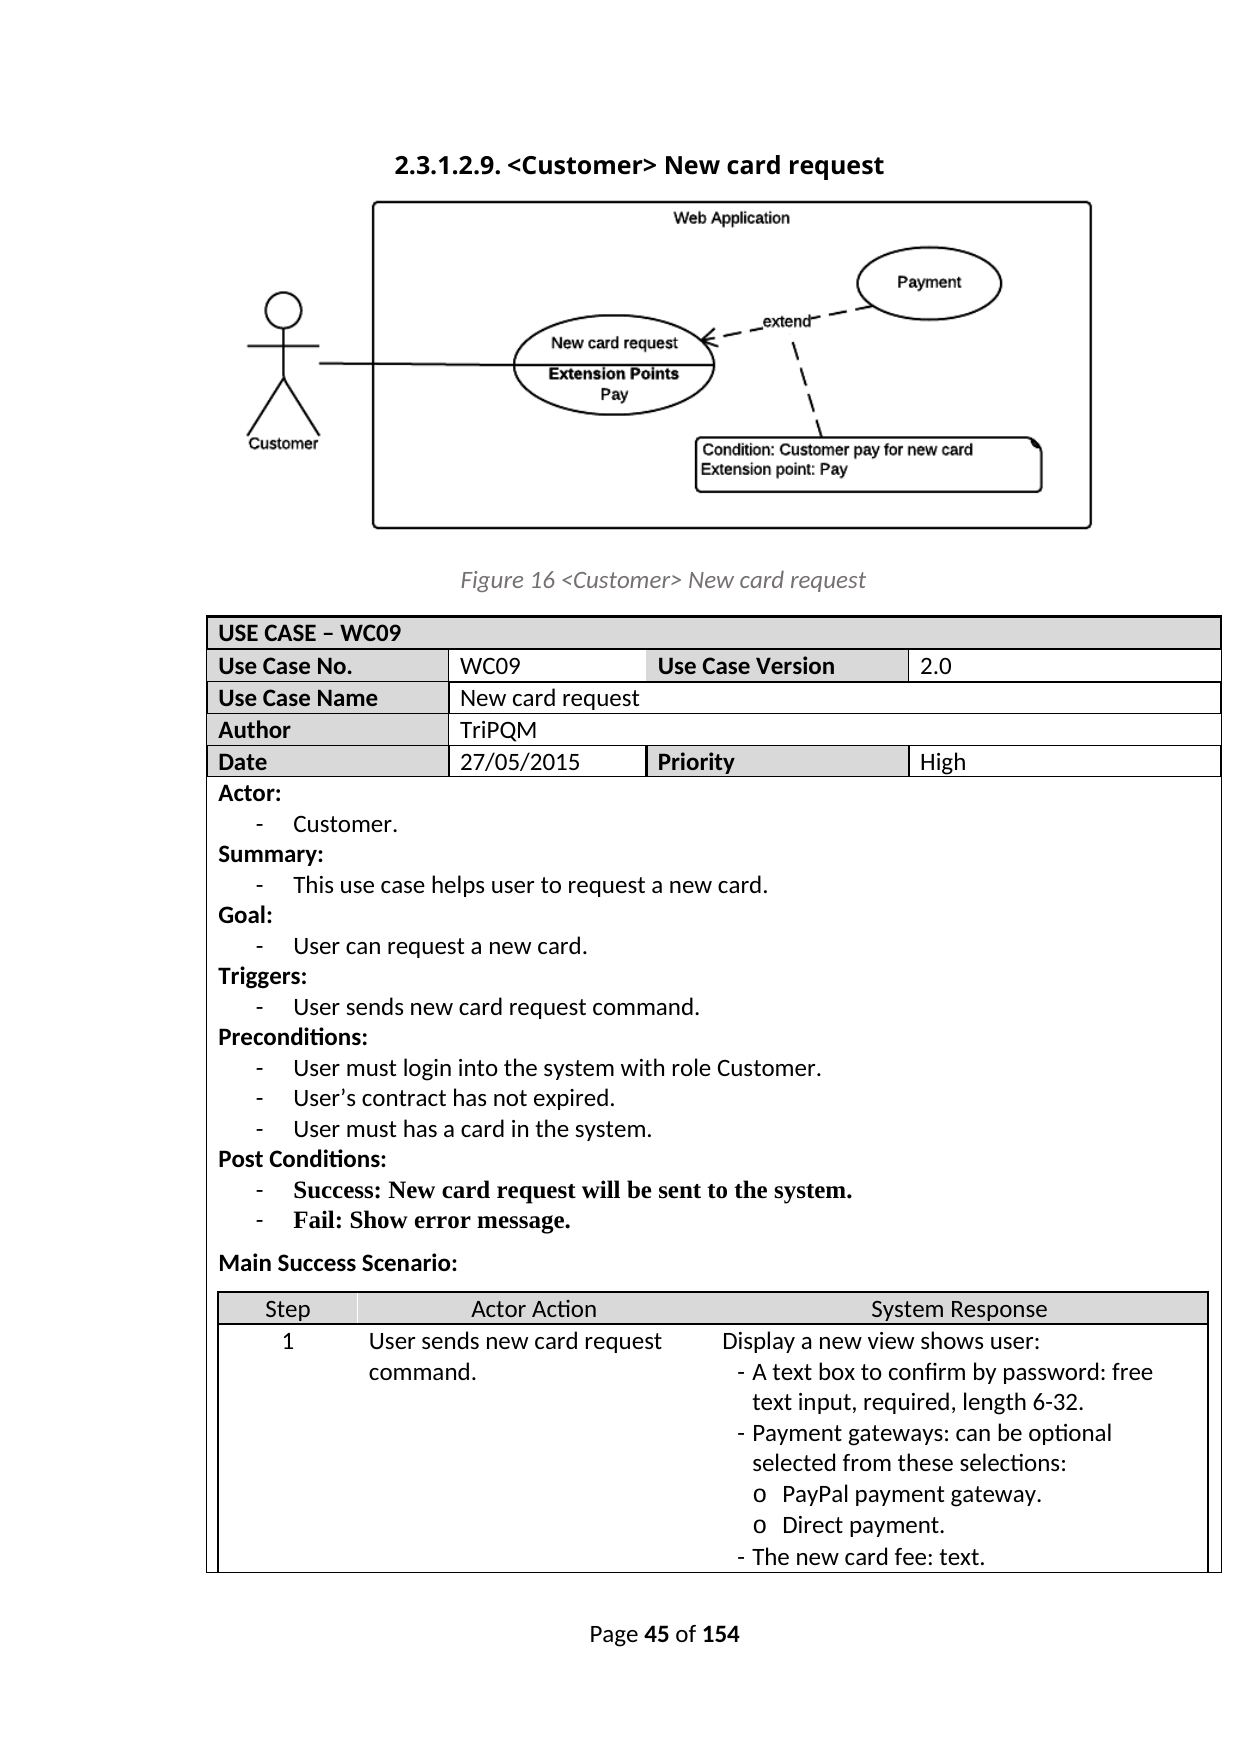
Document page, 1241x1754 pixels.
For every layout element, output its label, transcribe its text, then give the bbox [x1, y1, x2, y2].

table_cell Date [208, 746, 448, 776]
table_cell New card request [450, 683, 1220, 713]
text Figure 16 <Customer> New card request [207, 564, 1122, 594]
table_cell WC09 [449, 650, 646, 681]
table_cell 2.0 [909, 650, 1221, 681]
table_cell Author [207, 714, 448, 745]
table_header USE CASE – WC09 [208, 618, 1220, 648]
picture [207, 184, 1122, 545]
table_cell 27/05/2015 [450, 746, 645, 776]
table_cell Use Case Name [208, 682, 448, 713]
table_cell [207, 777, 1221, 1572]
subtitle <Customer> New card request [394, 148, 1122, 182]
table_cell Priority [648, 746, 908, 776]
table_cell High [910, 746, 1220, 776]
table_cell Use Case No. [207, 650, 448, 681]
table_cell TriPQM [449, 714, 1221, 745]
table_cell Use Case Version [646, 650, 908, 681]
